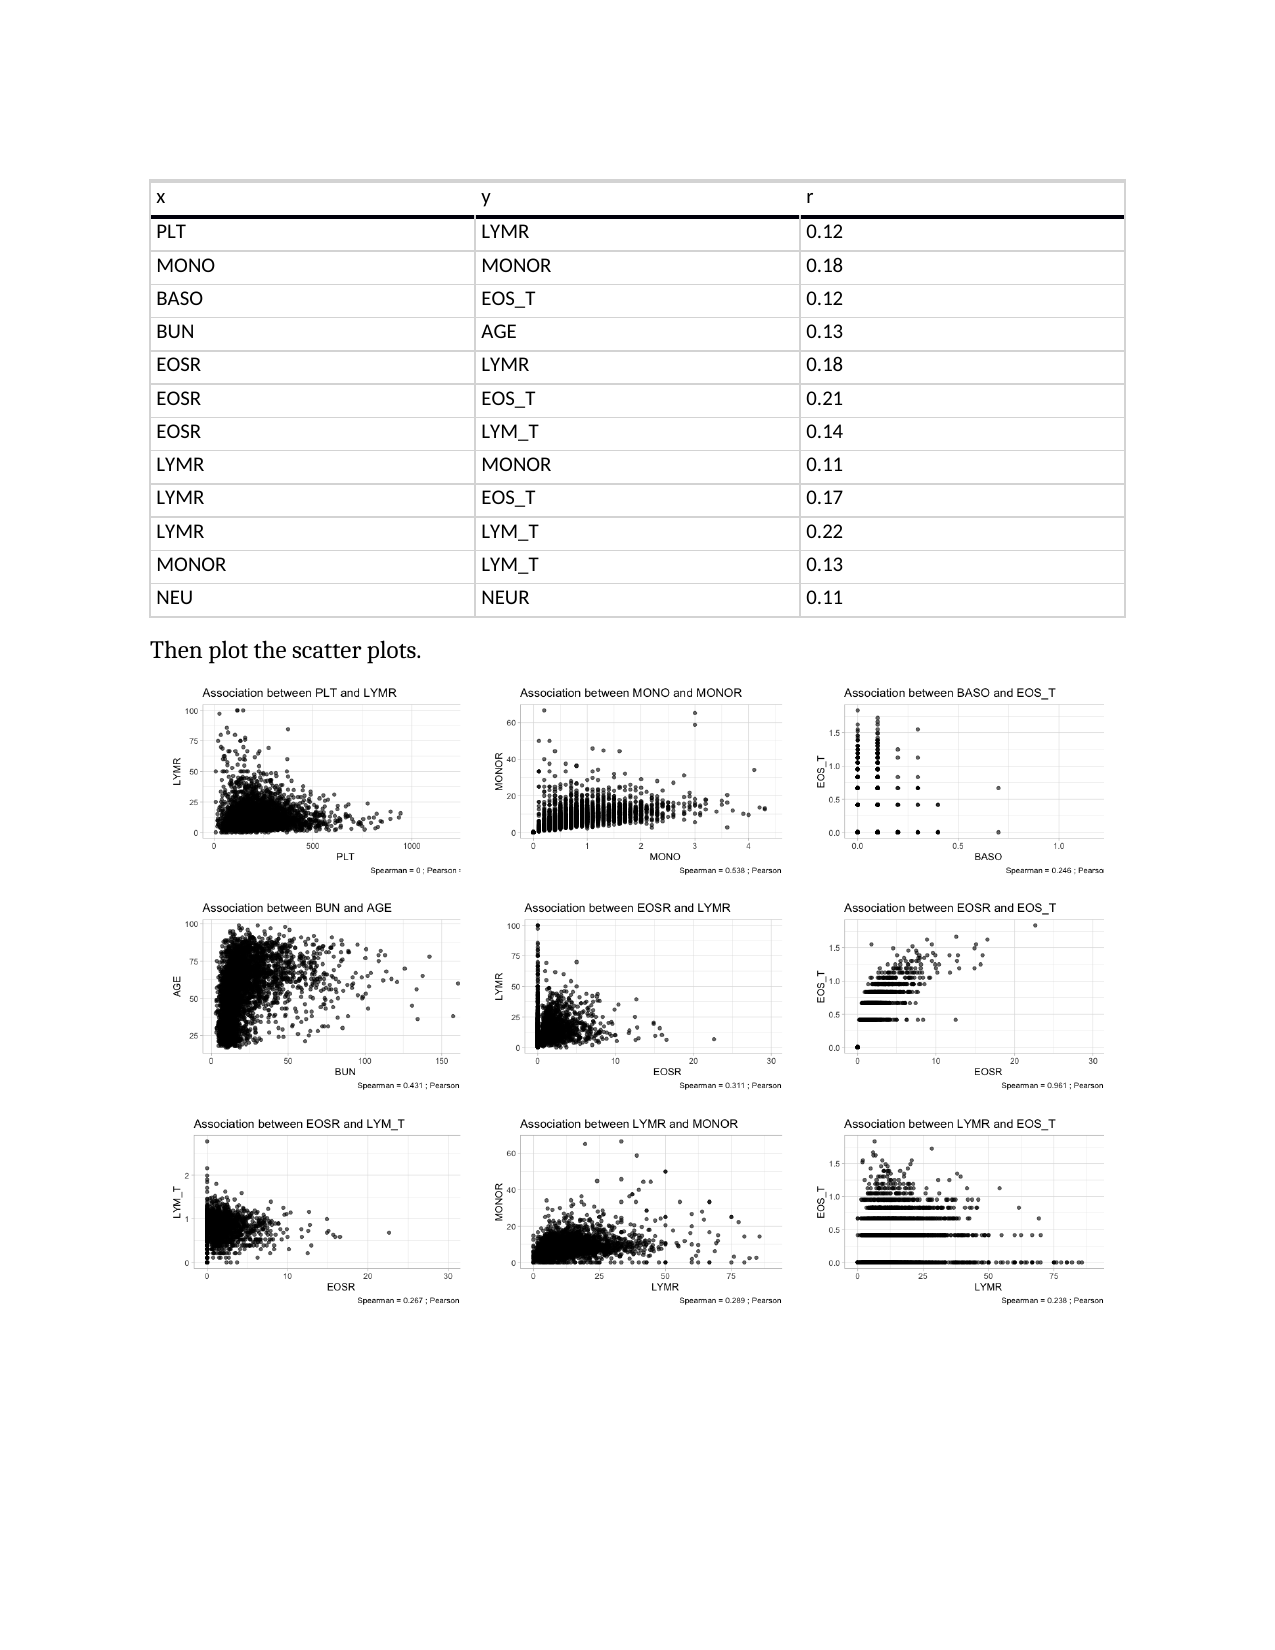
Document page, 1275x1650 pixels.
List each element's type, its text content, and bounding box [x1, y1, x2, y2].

table_header [139, 899, 460, 1114]
table_header [782, 1114, 1104, 1329]
table_header [460, 684, 782, 899]
picture [490, 1114, 783, 1309]
table_cell NEU [151, 584, 474, 616]
table_cell 0.22 [801, 518, 1124, 549]
table_cell LYMR [151, 518, 474, 549]
picture [168, 683, 461, 879]
table_cell 0.12 [801, 219, 1124, 250]
table_cell EOS_T [476, 285, 799, 317]
table_cell 0.12 [801, 285, 1124, 317]
table_cell LYM_T [476, 418, 799, 450]
table_header x [151, 183, 475, 214]
table_cell BUN [151, 318, 474, 350]
picture [812, 683, 1104, 879]
table_header [139, 1114, 460, 1329]
picture [490, 898, 783, 1094]
picture [490, 683, 783, 879]
table_cell EOS_T [476, 385, 799, 417]
table_header [460, 899, 782, 1114]
table_cell LYMR [476, 219, 799, 250]
table_cell EOSR [151, 418, 474, 450]
table_cell 0.21 [801, 385, 1124, 417]
table_cell 0.13 [801, 318, 1124, 350]
table_cell 0.18 [801, 252, 1124, 284]
table_cell EOS_T [476, 485, 799, 516]
table_cell AGE [476, 318, 799, 350]
table_header y [475, 183, 800, 214]
table_cell LYM_T [476, 518, 799, 549]
table_cell EOSR [151, 385, 474, 417]
table_header [782, 684, 1104, 899]
table_cell 0.18 [801, 352, 1124, 383]
table_cell 0.13 [801, 551, 1124, 583]
picture [812, 1114, 1104, 1309]
picture [168, 898, 461, 1094]
table_cell EOSR [151, 352, 474, 383]
table_cell 0.11 [801, 584, 1124, 616]
table_cell NEUR [476, 584, 799, 616]
table_cell LYM_T [476, 551, 799, 583]
table_cell PLT [151, 219, 474, 250]
table_cell 0.17 [801, 485, 1124, 516]
table_header [782, 899, 1104, 1114]
table_header [139, 684, 460, 899]
table_cell MONOR [151, 551, 474, 583]
table_cell LYMR [476, 352, 799, 383]
picture [812, 898, 1104, 1094]
table_cell LYMR [151, 451, 474, 483]
table_cell MONOR [476, 252, 799, 284]
table_cell 0.11 [801, 451, 1124, 483]
table_cell LYMR [151, 485, 474, 516]
table_cell MONOR [476, 451, 799, 483]
picture [168, 1114, 461, 1309]
table_cell MONO [151, 252, 474, 284]
table_header r [800, 183, 1124, 214]
table_cell BASO [151, 285, 474, 317]
table_header [460, 1114, 782, 1329]
table_cell 0.14 [801, 418, 1124, 450]
text Then plot the scatter plots. [150, 636, 1125, 665]
